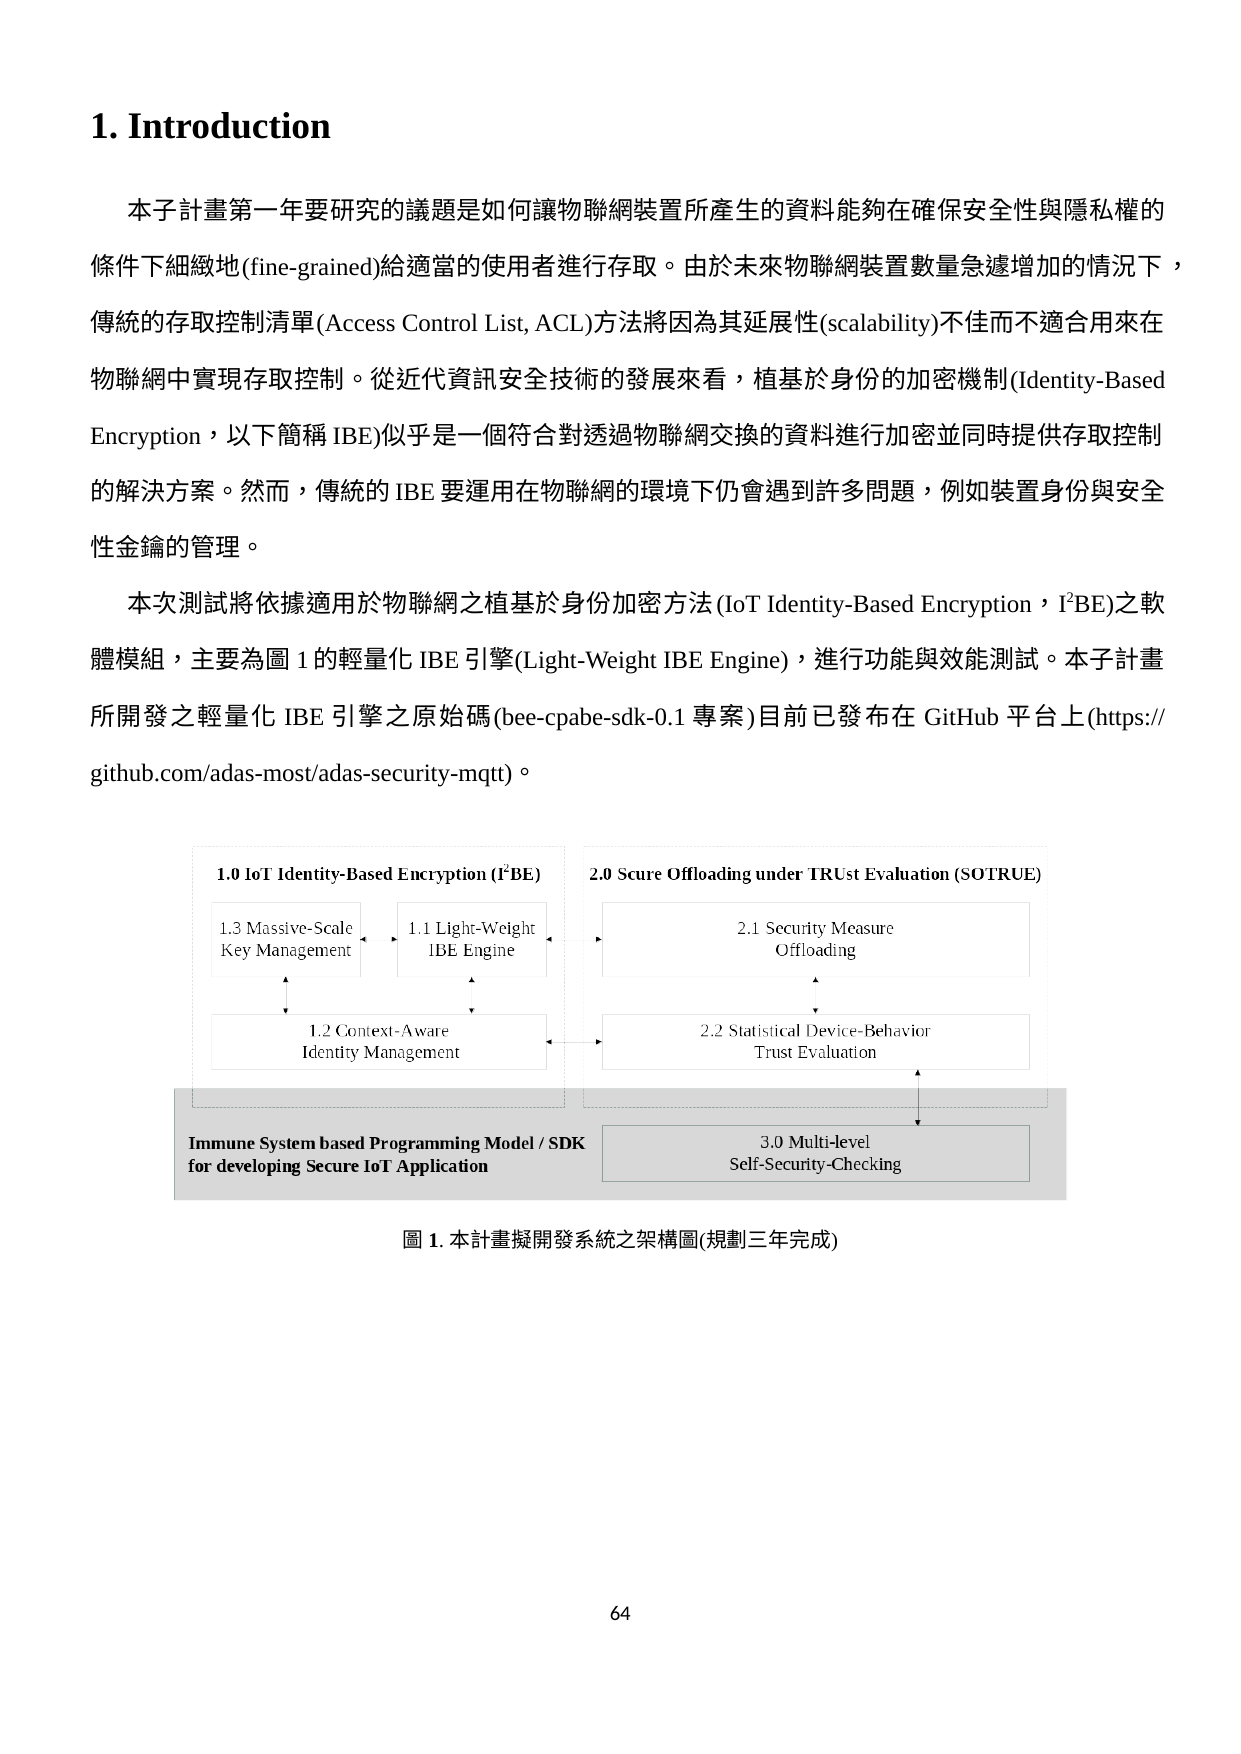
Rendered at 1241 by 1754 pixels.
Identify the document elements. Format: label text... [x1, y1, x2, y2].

text 圖 1. 本計畫擬開發系統之架構圖(規劃三年完成) [75, 1220, 1165, 1257]
text 本子計畫第一年要研究的議題是如何讓物聯網裝置所產生的資料能夠在確保安全性與隱私權的條件下細緻地(fine-grained)給適當的使用者進行存取。由於未來物聯網裝置數量急遽增加的情況下，傳統的存取控制清單(Access Control List, ACL)方法將因為其延展性(scalability)不佳而不適合用來在物聯網中實現存取控制。從近代資訊安全技術的發展來看，植基於身份的加密機制(Identity-Based Encryption，以下簡稱IBE)似乎是一個符合對透過物聯網交換的資料進行加密並同時提供存取控制的解決方案。然而，傳統的IBE要運用在物聯網的環境下仍會遇到許多問題，例如裝置身份與安全性金鑰的管理。 [90, 190, 1165, 565]
text 本次測試將依據適用於物聯網之植基於身份加密方法(IoT Identity-Based Encryption，I2BE)之軟體模組，主要為圖 1的輕量化IBE引擎(Light-Weight IBE Engine)，進行功能與效能測試。本子計畫所開發之輕量化IBE引擎之原始碼(bee-cpabe-sdk-0.1專案)目前已發布在GitHub平台上(https://github.com/adas-most/adas-security-mqtt)。 [90, 583, 1165, 789]
list Introduction [90, 87, 1165, 162]
